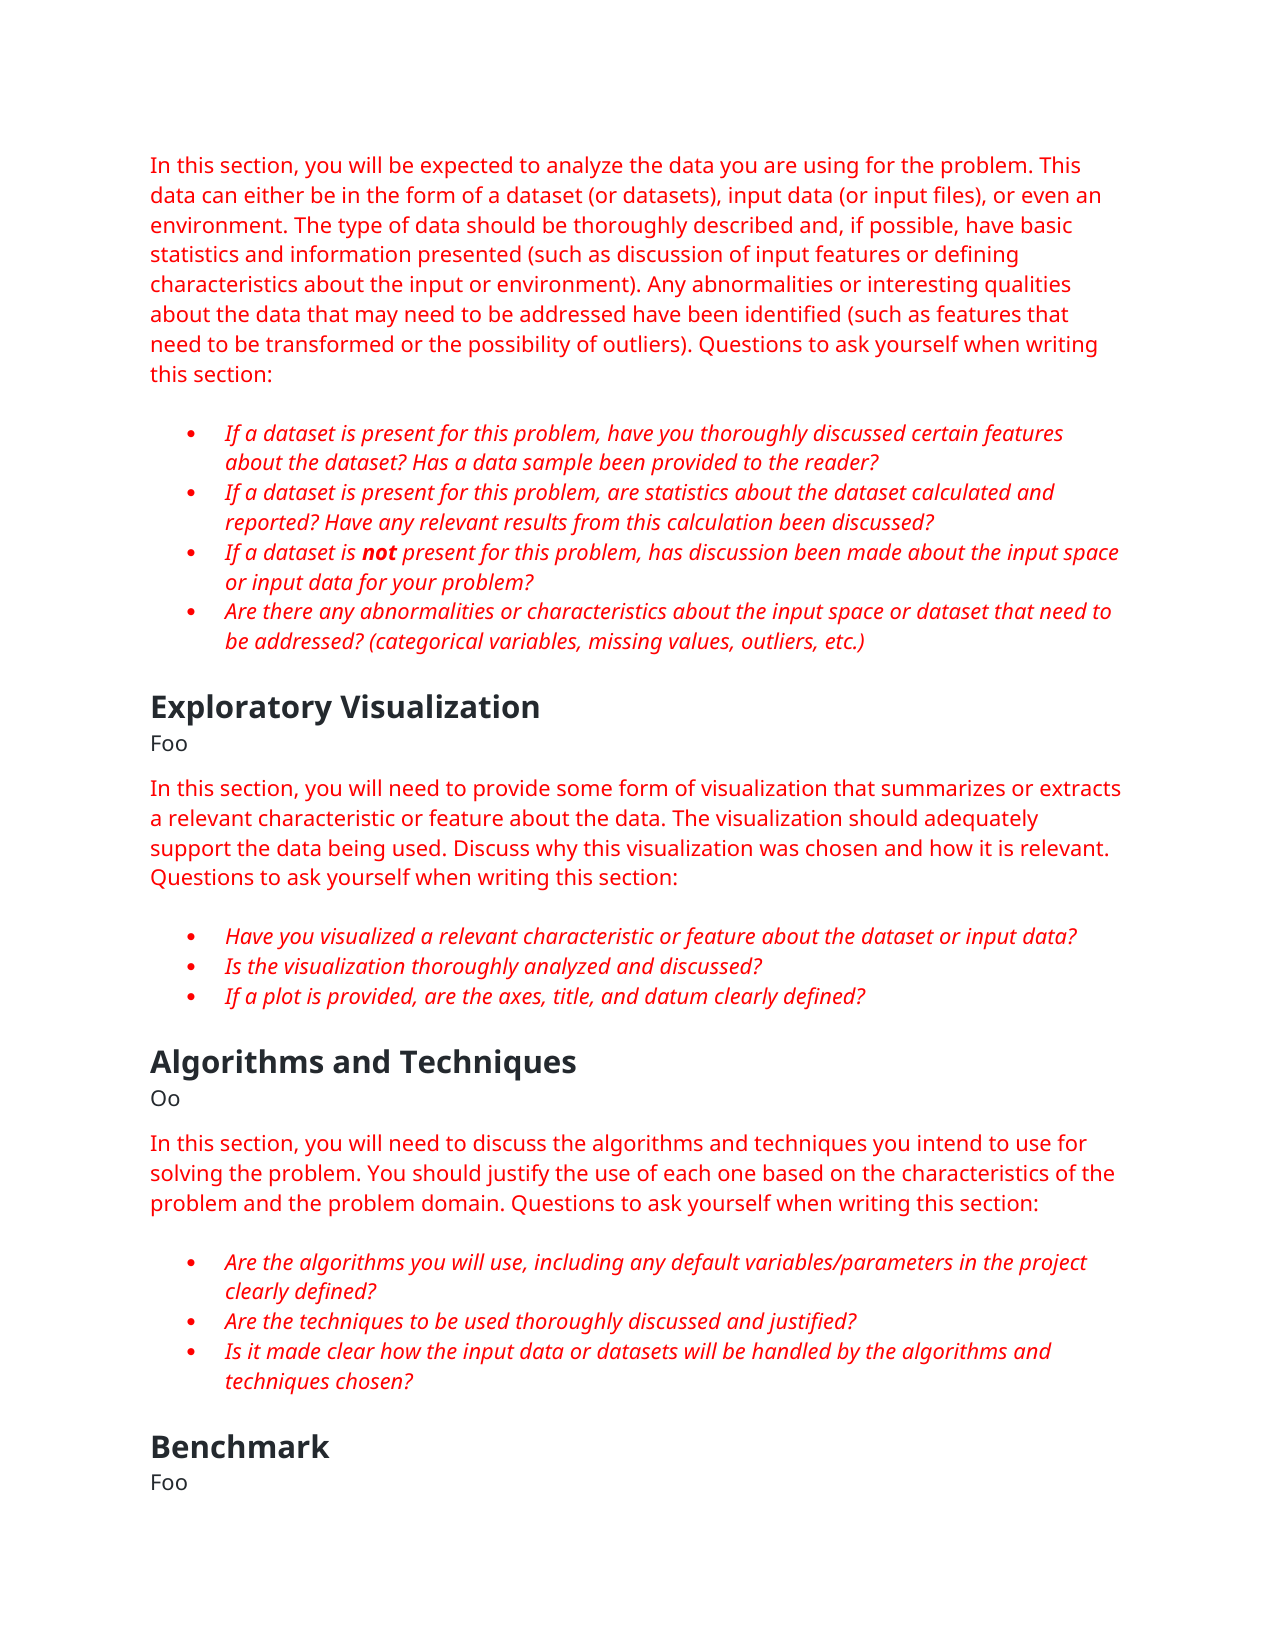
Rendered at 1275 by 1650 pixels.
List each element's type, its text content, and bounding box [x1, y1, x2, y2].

text In this section, you will be expected to analyze the data you are using for the problem. This data can either be in the form of a dataset (or datasets), input data (or input files), or even an environment. The type of data should be thoroughly described and, if possible, have basic statistics and information presented (such as discussion of input features or defining characteristics about the input or environment). Any abnormalities or interesting qualities about the data that may need to be addressed have been identified (such as features that need to be transformed or the possibility of outliers). Questions to ask yourself when writing this section: [150, 150, 1125, 388]
list If a plot is provided, are the axes, title, and datum clearly defined? [187, 981, 1125, 1011]
text In this section, you will need to discuss the algorithms and techniques you intend to use for solving the problem. You should justify the use of each one based on the characteristics of the problem and the problem domain. Questions to ask yourself when writing this section: [150, 1128, 1125, 1217]
text Oo [150, 1082, 1125, 1112]
text Exploratory Visualization [150, 685, 1125, 728]
list Are the techniques to be used thoroughly discussed and justified? [187, 1306, 1125, 1336]
text Foo [150, 1467, 1125, 1497]
text In this section, you will need to provide some form of visualization that summarizes or extracts a relevant characteristic or feature about the data. The visualization should adequately support the data being used. Discuss why this visualization was chosen and how it is relevant. Questions to ask yourself when writing this section: [150, 773, 1125, 892]
list Is the visualization thoroughly analyzed and discussed? [187, 951, 1125, 981]
list Are there any abnormalities or characteristics about the input space or dataset that need to be addressed? (categorical variables, missing values, outliers, etc.) [187, 596, 1125, 656]
list Have you visualized a relevant characteristic or feature about the dataset or input data? [187, 921, 1125, 951]
list If a dataset is not present for this problem, has discussion been made about the input space or input data for your problem? [187, 537, 1125, 596]
text Foo [150, 728, 1125, 757]
list Are the algorithms you will use, including any default variables/parameters in the project clearly defined? [187, 1246, 1125, 1306]
list If a dataset is present for this problem, are statistics about the dataset calculated and reported? Have any relevant results from this calculation been discussed? [187, 477, 1125, 537]
text Algorithms and Techniques [150, 1040, 1125, 1082]
text Benchmark [150, 1424, 1125, 1467]
list Is it made clear how the input data or datasets will be handled by the algorithms and techniques chosen? [187, 1336, 1125, 1395]
list If a dataset is present for this problem, have you thoroughly discussed certain features about the dataset? Has a data sample been provided to the reader? [187, 417, 1125, 477]
